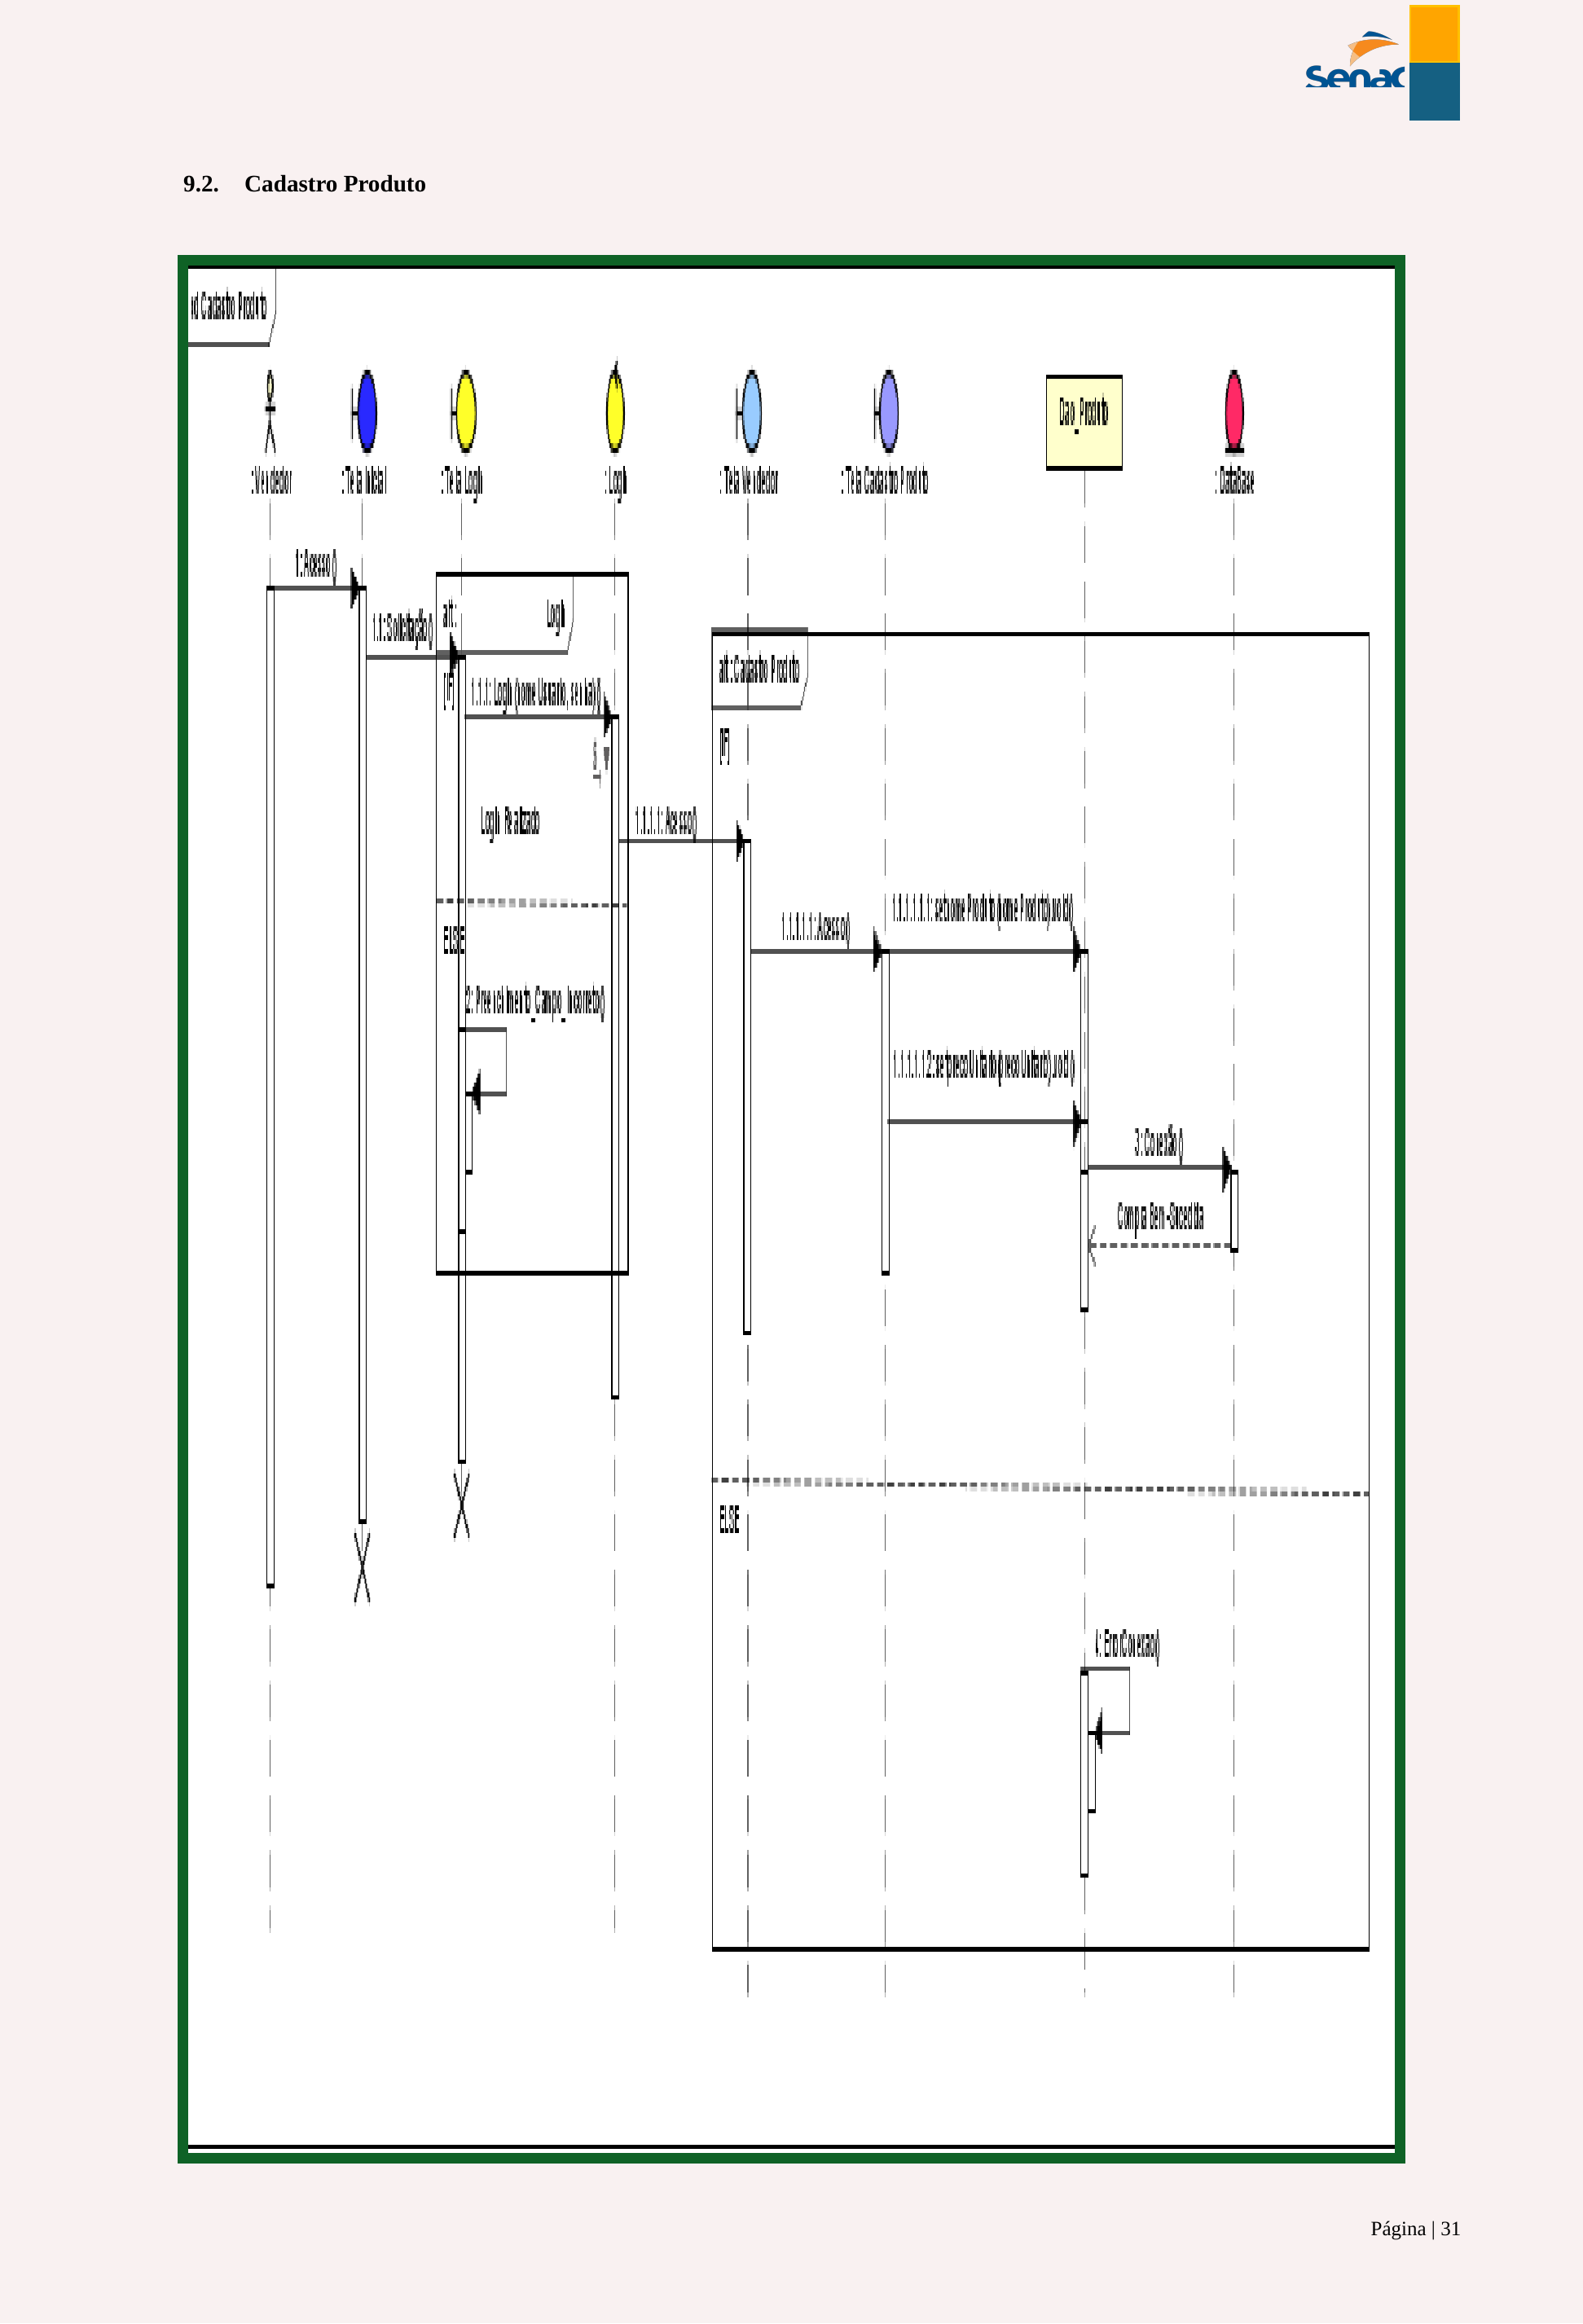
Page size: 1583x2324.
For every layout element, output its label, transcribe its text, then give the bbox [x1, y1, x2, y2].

picture [1305, 31, 1405, 87]
list Cadastro Produto [183, 169, 1461, 197]
picture [188, 266, 1395, 2153]
